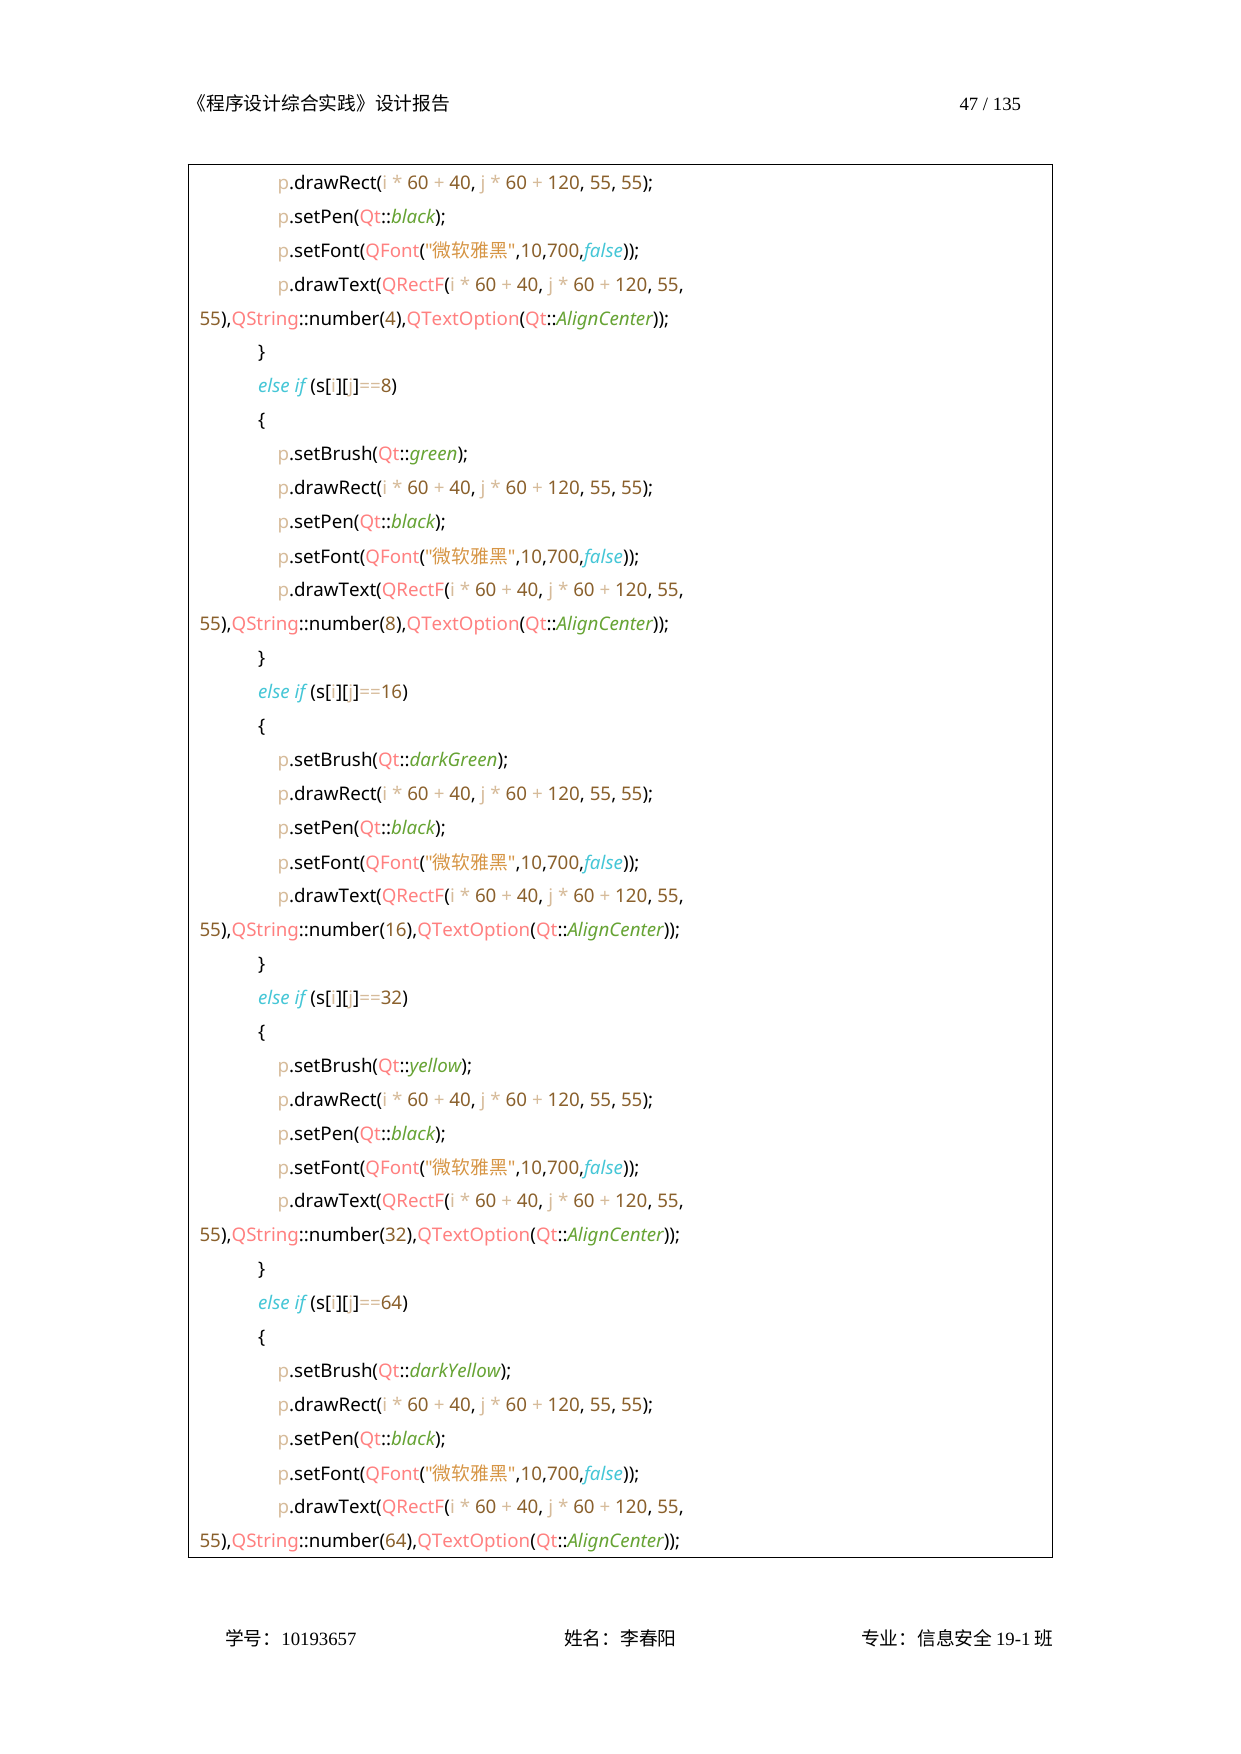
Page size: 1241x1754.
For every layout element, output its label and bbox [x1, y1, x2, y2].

table_header [189, 165, 1052, 1557]
